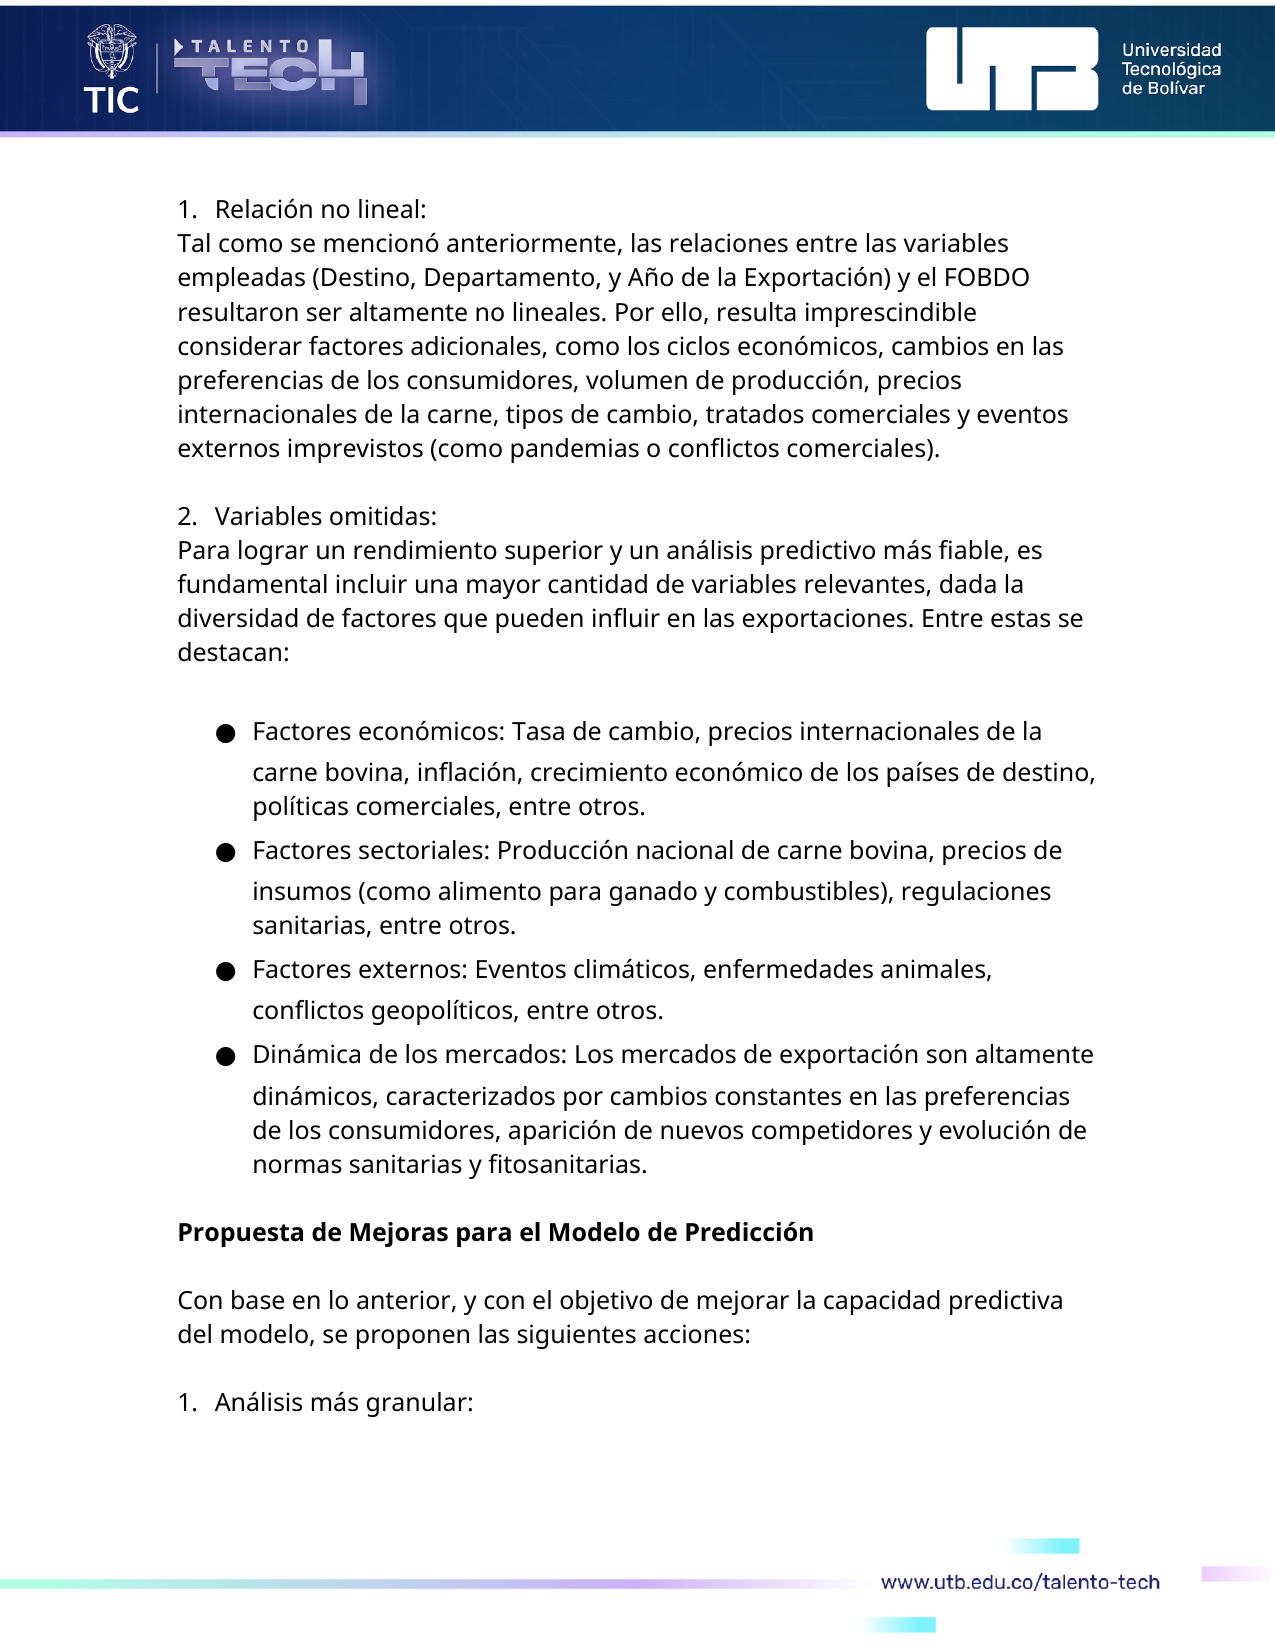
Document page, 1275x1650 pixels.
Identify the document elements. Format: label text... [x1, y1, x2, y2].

text Para lograr un rendimiento superior y un análisis predictivo más fiable, es fundamental incluir una mayor cantidad de variables relevantes, dada la diversidad de factores que pueden influir en las exportaciones. Entre estas se destacan: [177, 533, 1098, 669]
list Factores económicos: Tasa de cambio, precios internacionales de la carne bovina, inflación, crecimiento económico de los países de destino, políticas comerciales, entre otros. [214, 703, 1098, 822]
list Factores externos: Eventos climáticos, enfermedades animales, conflictos geopolíticos, entre otros. [214, 942, 1098, 1027]
text Tal como se mencionó anteriormente, las relaciones entre las variables empleadas (Destino, Departamento, y Año de la Exportación) y el FOBDO resultaron ser altamente no lineales. Por ello, resulta imprescindible considerar factores adicionales, como los ciclos económicos, cambios en las preferencias de los consumidores, volumen de producción, precios internacionales de la carne, tipos de cambio, tratados comerciales y eventos externos imprevistos (como pandemias o conflictos comerciales). [177, 226, 1098, 464]
list Análisis más granular: [177, 1385, 1098, 1419]
list Factores sectoriales: Producción nacional de carne bovina, precios de insumos (como alimento para ganado y combustibles), regulaciones sanitarias, entre otros. [214, 822, 1098, 942]
text Con base en lo anterior, y con el objetivo de mejorar la capacidad predictiva del modelo, se proponen las siguientes acciones: [177, 1283, 1098, 1351]
text Propuesta de Mejoras para el Modelo de Predicción [177, 1214, 1098, 1248]
picture [0, 1517, 1270, 1642]
list Dinámica de los mercados: Los mercados de exportación son altamente dinámicos, caracterizados por cambios constantes en las preferencias de los consumidores, aparición de nuevos competidores y evolución de normas sanitarias y fitosanitarias. [214, 1027, 1098, 1180]
picture [0, 0, 1275, 160]
list Relación no lineal: [177, 192, 1098, 226]
list Variables omitidas: [177, 498, 1098, 533]
